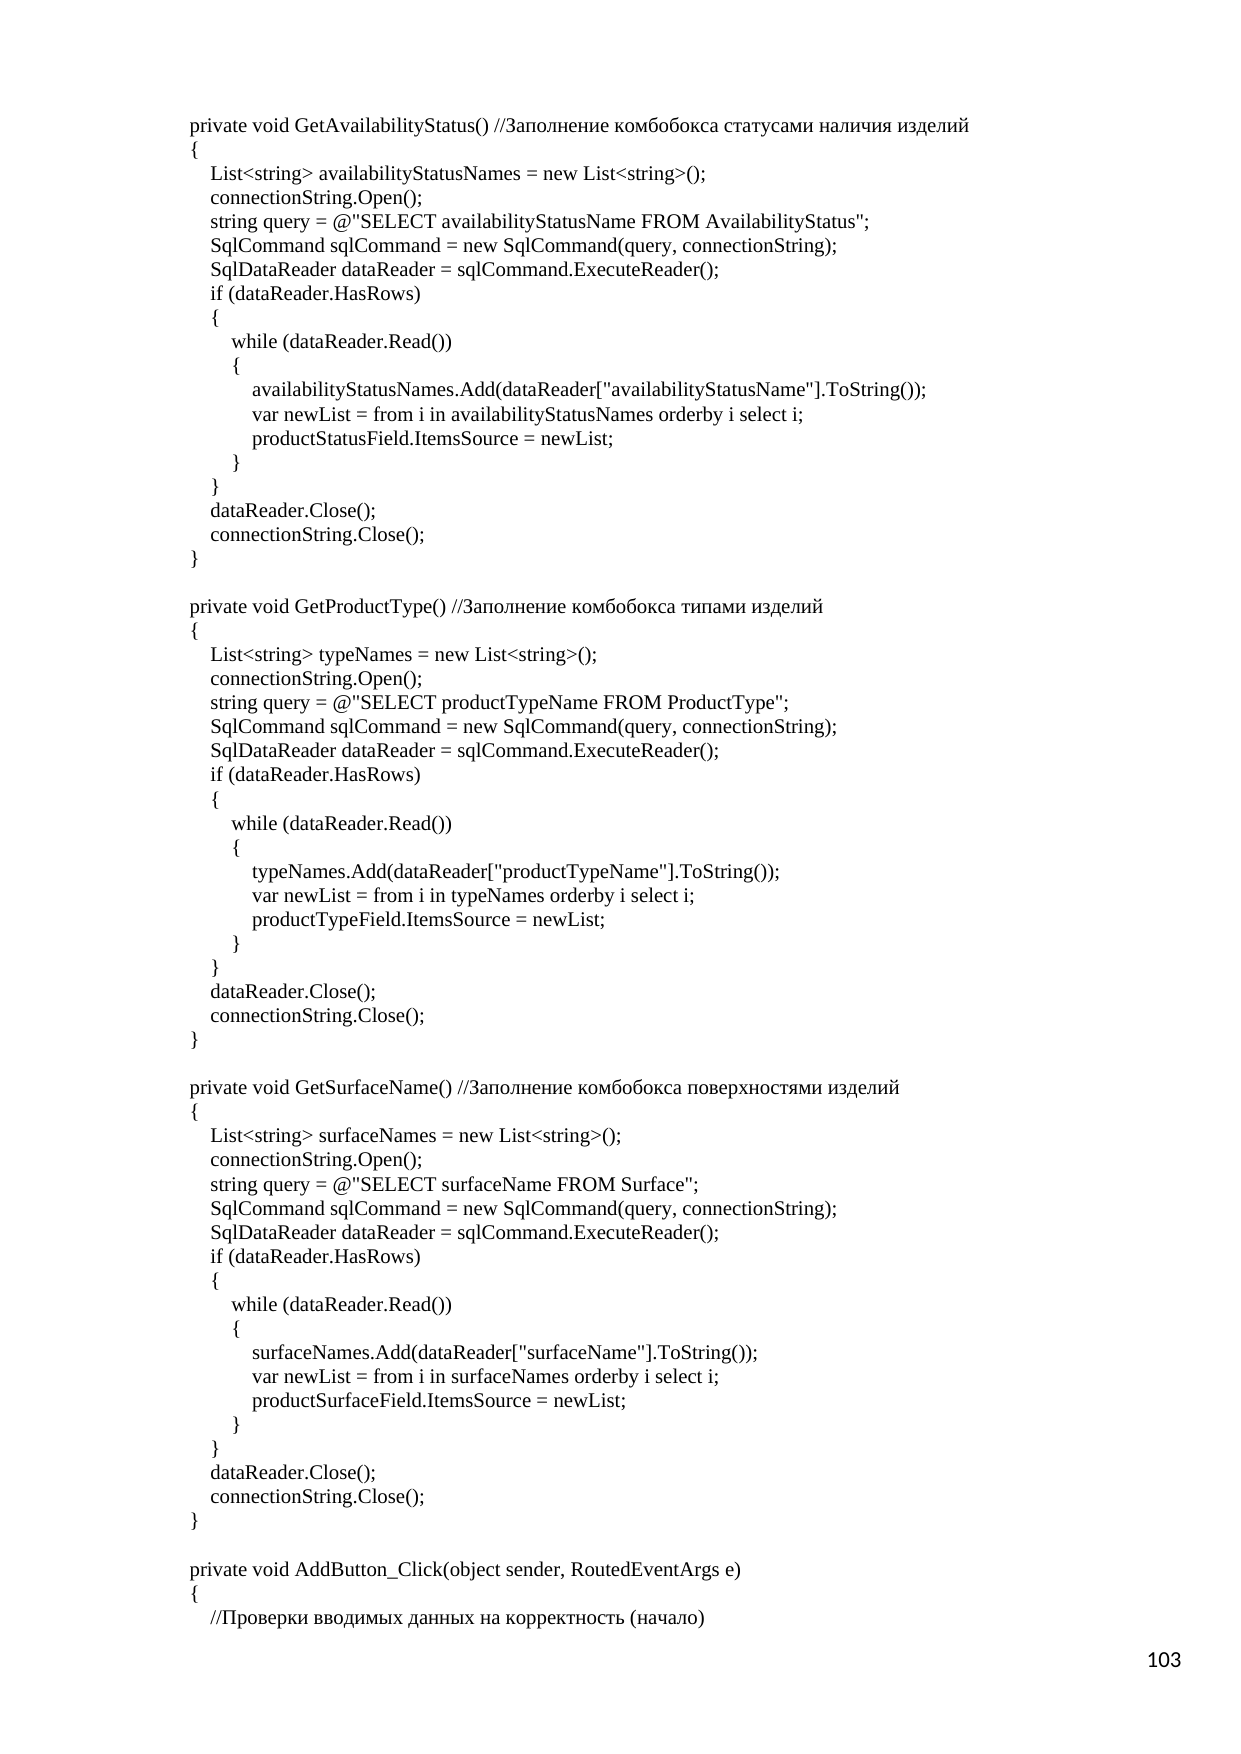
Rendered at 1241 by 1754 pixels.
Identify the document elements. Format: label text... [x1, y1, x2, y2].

text var newList = from i in surfaceNames orderby i select i; [148, 1364, 1181, 1388]
text } [148, 1027, 1181, 1051]
text connectionString.Close(); [148, 1003, 1181, 1027]
text SqlCommand sqlCommand = new SqlCommand(query, connectionString); [148, 233, 1181, 257]
text availabilityStatusNames.Add(dataReader["availabilityStatusName"].ToString()); [148, 377, 1181, 401]
text if (dataReader.HasRows) [148, 1244, 1181, 1268]
text while (dataReader.Read()) [148, 811, 1181, 834]
text dataReader.Close(); [148, 1460, 1181, 1484]
text SqlDataReader dataReader = sqlCommand.ExecuteReader(); [148, 1219, 1181, 1244]
text { [148, 1268, 1181, 1292]
text } [148, 1436, 1181, 1460]
text { [148, 137, 1181, 161]
text List<string> typeNames = new List<string>(); [148, 642, 1181, 666]
text List<string> availabilityStatusNames = new List<string>(); [148, 161, 1181, 185]
text } [148, 1508, 1181, 1532]
text } [148, 474, 1181, 498]
text private void GetSurfaceName() //Заполнение комбобокса поверхностями изделий [148, 1075, 1181, 1099]
text var newList = from i in availabilityStatusNames orderby i select i; [148, 401, 1181, 426]
text { [148, 305, 1181, 329]
text { [148, 618, 1181, 642]
text private void GetProductType() //Заполнение комбобокса типами изделий [148, 594, 1181, 618]
text var newList = from i in typeNames orderby i select i; [148, 883, 1181, 907]
text connectionString.Close(); [148, 1484, 1181, 1508]
text SqlDataReader dataReader = sqlCommand.ExecuteReader(); [148, 257, 1181, 281]
text } [148, 449, 1181, 474]
text { [148, 1581, 1181, 1604]
text private void AddButton_Click(object sender, RoutedEventArgs e) [148, 1556, 1181, 1581]
text while (dataReader.Read()) [148, 329, 1181, 353]
text string query = @"SELECT surfaceName FROM Surface"; [148, 1171, 1181, 1196]
text SqlDataReader dataReader = sqlCommand.ExecuteReader(); [148, 738, 1181, 762]
text productStatusField.ItemsSource = newList; [148, 426, 1181, 449]
text dataReader.Close(); [148, 979, 1181, 1003]
text { [148, 1316, 1181, 1340]
text string query = @"SELECT availabilityStatusName FROM AvailabilityStatus"; [148, 209, 1181, 233]
text { [148, 353, 1181, 377]
text private void GetAvailabilityStatus() //Заполнение комбобокса статусами наличия изделий [148, 113, 1181, 137]
text string query = @"SELECT productTypeName FROM ProductType"; [148, 690, 1181, 714]
text } [148, 955, 1181, 979]
text { [148, 834, 1181, 859]
text SqlCommand sqlCommand = new SqlCommand(query, connectionString); [148, 714, 1181, 738]
text connectionString.Open(); [148, 1147, 1181, 1171]
text connectionString.Close(); [148, 522, 1181, 546]
text } [148, 1412, 1181, 1436]
text SqlCommand sqlCommand = new SqlCommand(query, connectionString); [148, 1196, 1181, 1219]
text productTypeField.ItemsSource = newList; [148, 907, 1181, 931]
text dataReader.Close(); [148, 498, 1181, 522]
text { [148, 786, 1181, 811]
text } [148, 546, 1181, 570]
text connectionString.Open(); [148, 666, 1181, 690]
text } [148, 931, 1181, 955]
text connectionString.Open(); [148, 185, 1181, 209]
text productSurfaceField.ItemsSource = newList; [148, 1388, 1181, 1412]
text surfaceNames.Add(dataReader["surfaceName"].ToString()); [148, 1340, 1181, 1364]
text List<string> surfaceNames = new List<string>(); [148, 1123, 1181, 1147]
text if (dataReader.HasRows) [148, 762, 1181, 786]
text if (dataReader.HasRows) [148, 281, 1181, 305]
text typeNames.Add(dataReader["productTypeName"].ToString()); [148, 859, 1181, 883]
text { [148, 1099, 1181, 1123]
text //Проверки вводимых данных на корректность (начало) [148, 1604, 1181, 1629]
text while (dataReader.Read()) [148, 1292, 1181, 1316]
